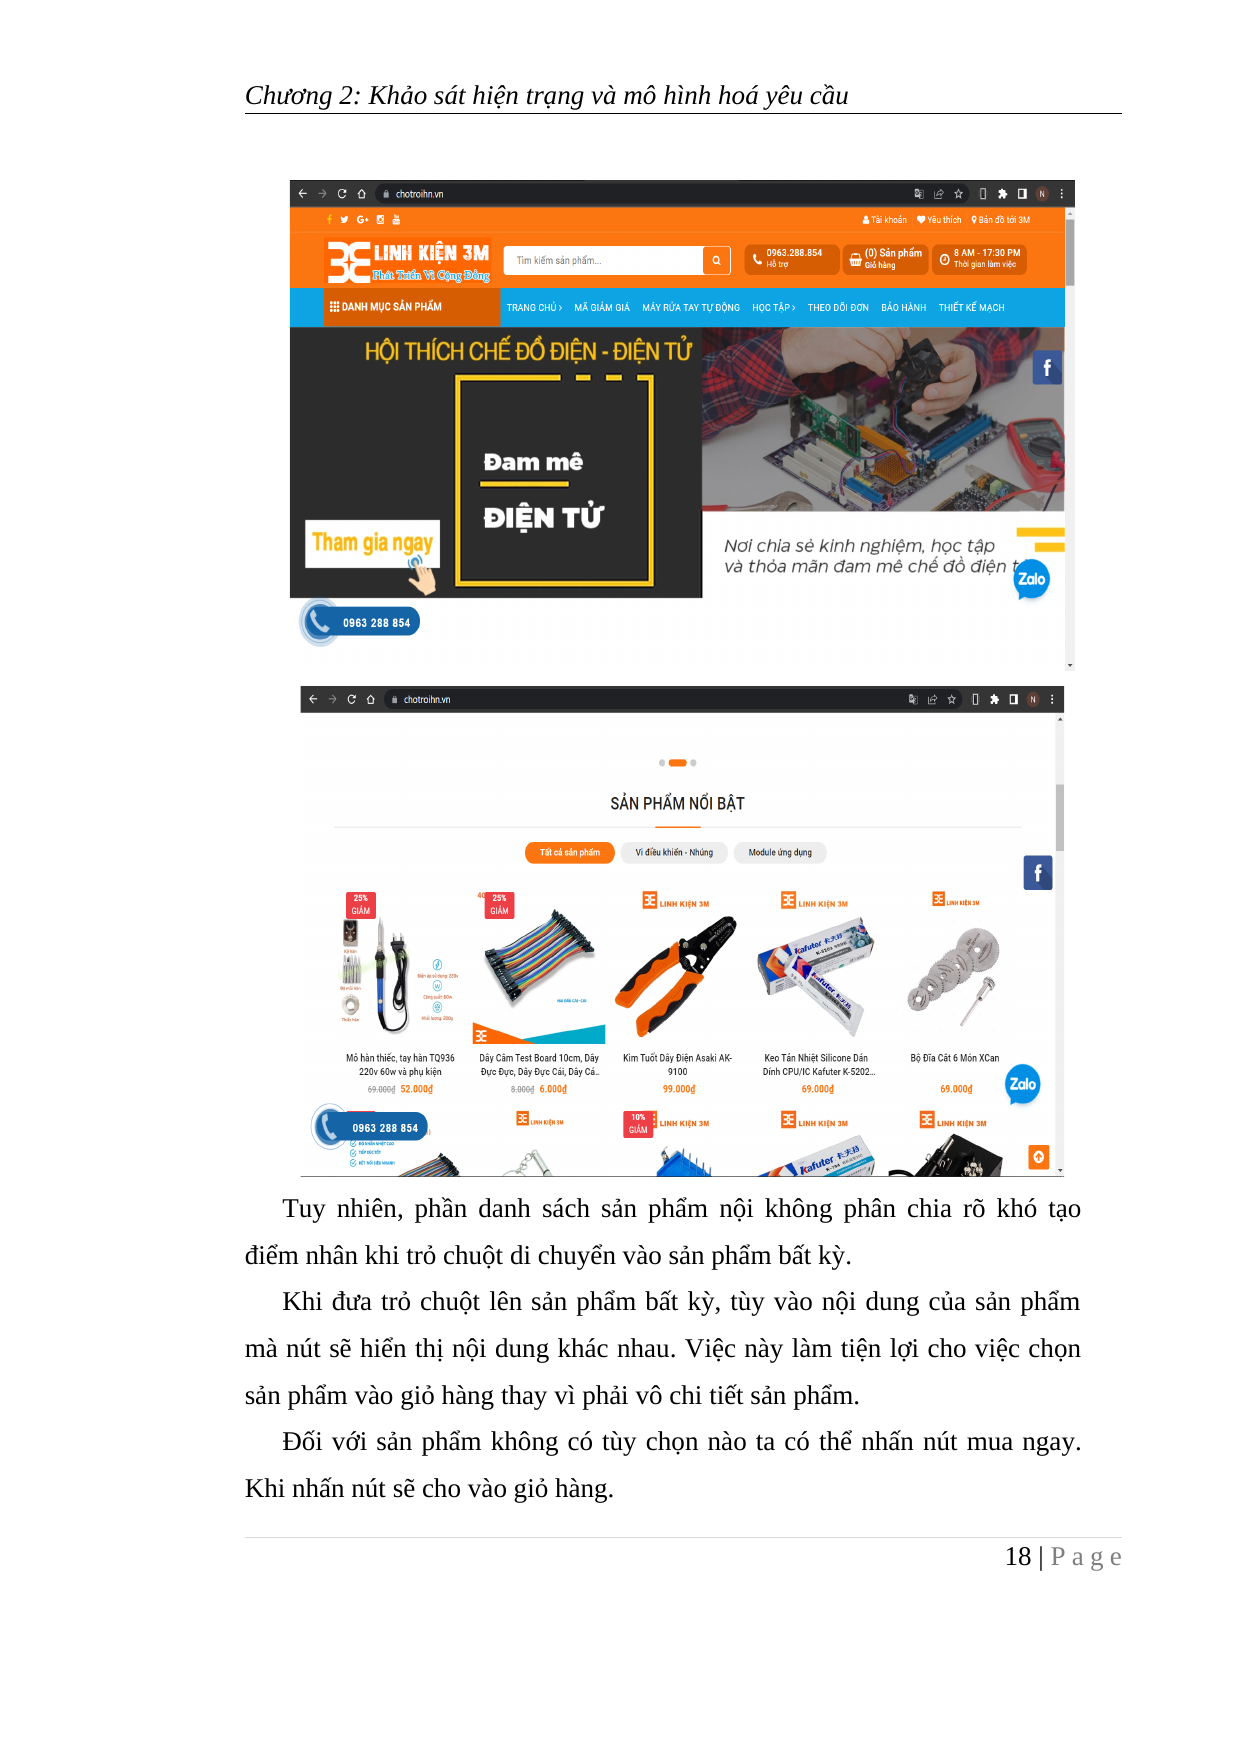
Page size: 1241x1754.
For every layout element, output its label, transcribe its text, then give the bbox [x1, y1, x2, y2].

text Đối với sản phẩm không có tùy chọn nào ta có thể nhấn nút mua ngay. Khi nhấn nút sẽ cho vào giỏ hàng. [244, 1426, 1083, 1503]
text Tuy nhiên, phần danh sách sản phẩm nội không phân chia rõ khó tạo điểm nhân khi trỏ chuột di chuyển vào sản phẩm bất kỳ. [244, 1192, 1083, 1270]
picture [289, 180, 1075, 671]
text Khi đưa trỏ chuột lên sản phẩm bất kỳ, tùy vào nội dung của sản phẩm mà nút sẽ hiển thị nội dung khác nhau. Việc này làm tiện lợi cho việc chọn sản phẩm vào giỏ hàng thay vì phải vô chi tiết sản phẩm. [244, 1286, 1083, 1410]
picture [300, 686, 1065, 1177]
